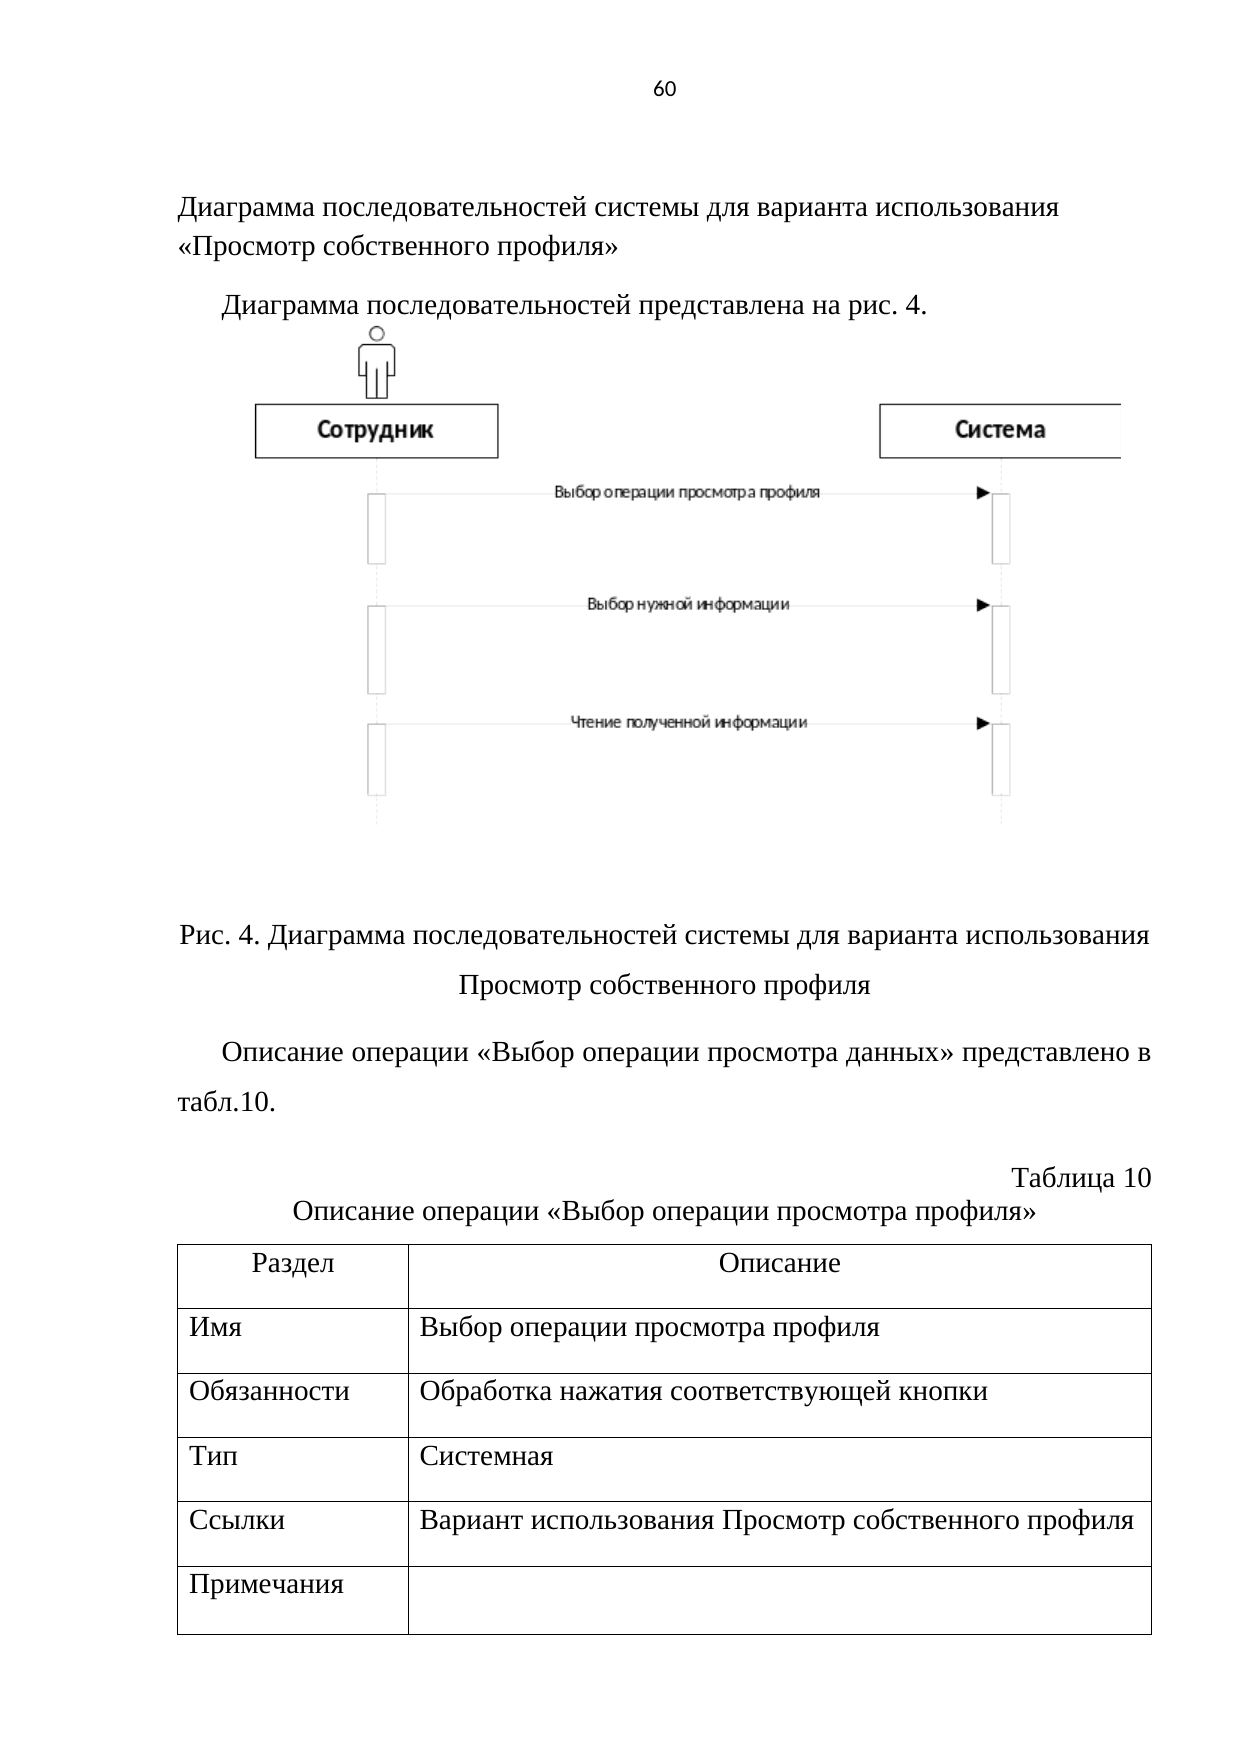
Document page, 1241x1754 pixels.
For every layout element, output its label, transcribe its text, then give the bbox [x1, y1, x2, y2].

table_cell Тип [178, 1438, 408, 1501]
table_cell Ссылки [178, 1502, 408, 1566]
table_cell Выбор операции просмотра профиля [409, 1309, 1151, 1372]
table_header Описание [409, 1245, 1151, 1308]
table_cell [409, 1567, 1151, 1633]
text Описание операции «Выбор операции просмотра профиля» [177, 1193, 1152, 1227]
text Диаграмма последовательностей представлена на рис. 4. [177, 287, 1152, 321]
table_cell Обязанности [178, 1374, 408, 1437]
table_header Раздел [178, 1245, 408, 1308]
text Рис. 4. Диаграмма последовательностей системы для варианта использования Просмотр собственного профиля [177, 917, 1152, 1001]
text Диаграмма последовательностей системы для варианта использования «Просмотр собственного профиля» [177, 189, 1152, 261]
table_cell Вариант использования Просмотр собственного профиля [409, 1502, 1151, 1566]
table_cell Имя [178, 1309, 408, 1372]
text Описание операции «Выбор операции просмотра данных» представлено в табл.10. [177, 1034, 1152, 1118]
text Таблица 10 [177, 1160, 1152, 1193]
table_cell Системная [409, 1438, 1151, 1501]
table_cell Примечания [178, 1567, 408, 1633]
table_cell Обработка нажатия соответствующей кнопки [409, 1374, 1151, 1437]
